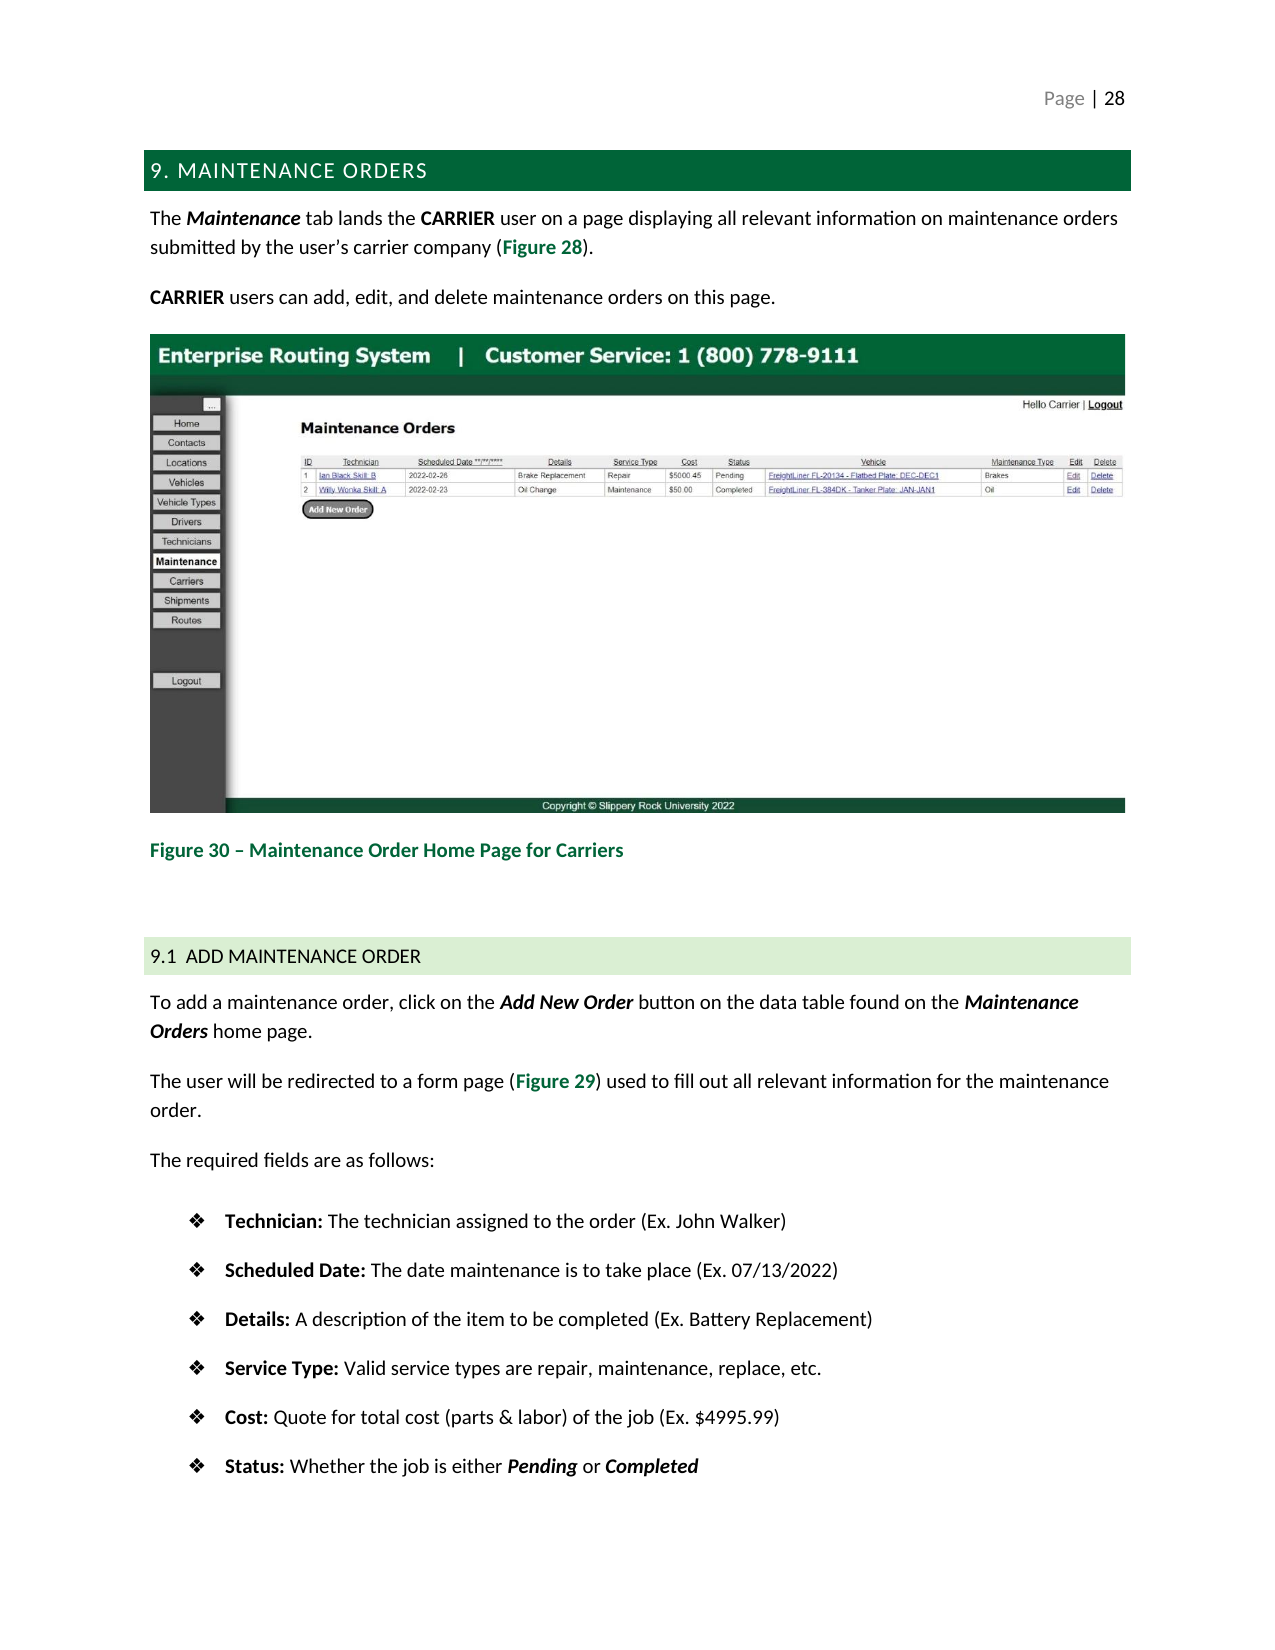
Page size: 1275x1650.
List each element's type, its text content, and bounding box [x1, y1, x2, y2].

text Figure 30 – Maintenance Order Home Page for Carriers [150, 837, 1125, 863]
list Scheduled Date: The date maintenance is to take place (Ex. 07/13/2022) [187, 1247, 1125, 1289]
text CARRIER users can add, edit, and delete maintenance orders on this page. [150, 284, 1125, 310]
list Service Type: Valid service types are repair, maintenance, replace, etc. [187, 1345, 1125, 1387]
text 9.1 ADD MAINTENANCE ORDER [150, 944, 1125, 969]
text The Maintenance tab lands the CARRIER user on a page displaying all relevant information on maintenance orders submitted by the user’s carrier company (Figure 28). [150, 205, 1125, 260]
subtitle 9. Maintenance orders [150, 156, 1125, 184]
list Details: A description of the item to be completed (Ex. Battery Replacement) [187, 1296, 1125, 1338]
text The user will be redirected to a form page (Figure 29) used to fill out all relevant information for the maintenance order. [150, 1068, 1125, 1123]
text To add a maintenance order, click on the Add New Order button on the data table found on the Maintenance Orders home page. [150, 989, 1125, 1044]
text The required fields are as follows: [150, 1148, 1125, 1173]
list Status: Whether the job is either Pending or Completed [187, 1443, 1125, 1486]
picture [150, 334, 1125, 813]
list Cost: Quote for total cost (parts & labor) of the job (Ex. $4995.99) [187, 1394, 1125, 1437]
list Technician: The technician assigned to the order (Ex. John Walker) [187, 1198, 1125, 1240]
